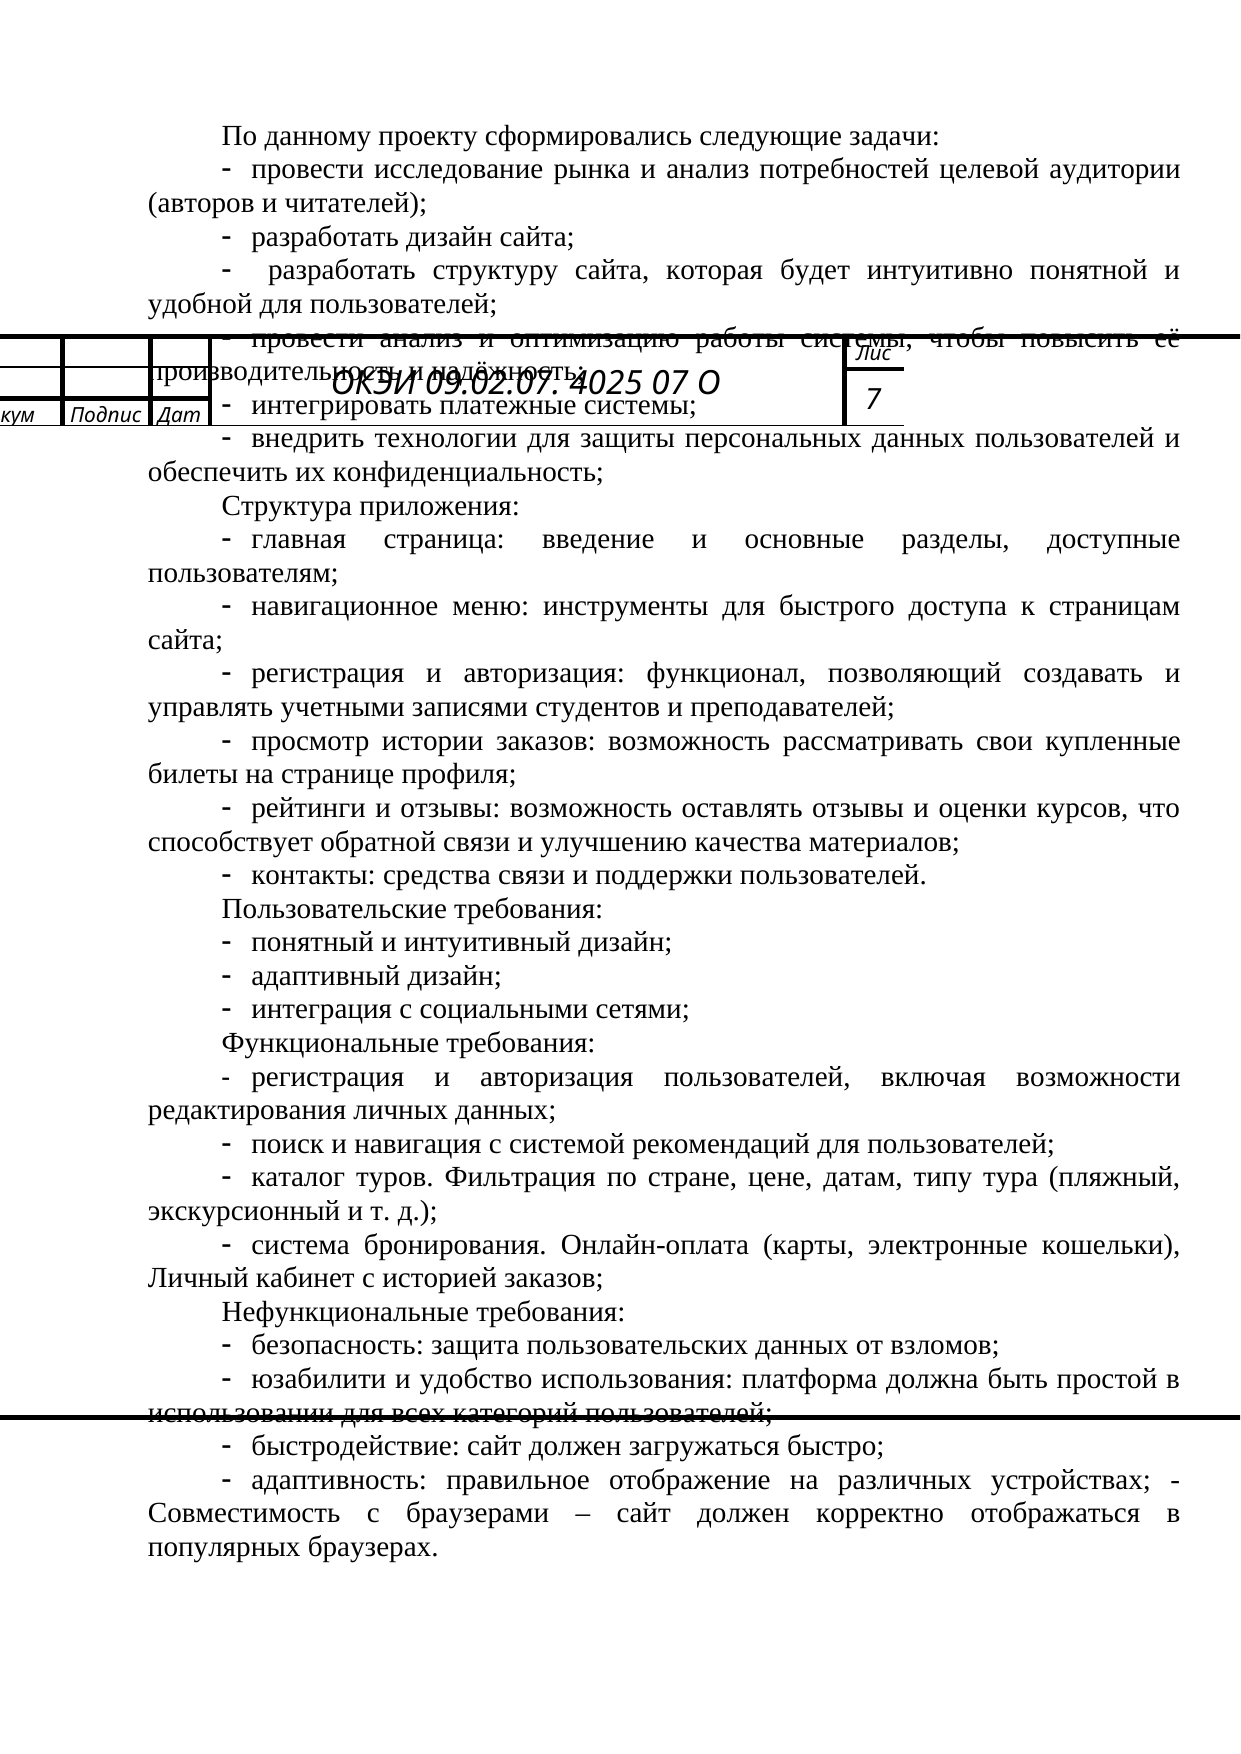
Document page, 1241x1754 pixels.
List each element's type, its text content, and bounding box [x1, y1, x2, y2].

list адаптивный дизайн; [148, 958, 1181, 992]
list быстродействие: сайт должен загружаться быстро; [148, 1428, 1181, 1462]
list внедрить технологии для защиты персональных данных пользователей и обеспечить их конфиденциальность; [148, 421, 1181, 488]
list юзабилити и удобство использования: платформа должна быть простой в использовании для всех категорий пользователей; [148, 1361, 1181, 1428]
list навигационное меню: инструменты для быстрого доступа к страницам сайта; [148, 588, 1181, 656]
list провести анализ и оптимизацию работы системы, чтобы повысить её производительность и надёжность; [148, 320, 1181, 387]
list интегрировать платежные системы; [212, 387, 842, 421]
text Структура приложения: [148, 488, 1181, 521]
text Функциональные требования: [148, 1025, 1181, 1059]
list адаптивность: правильное отображение на различных устройствах; - Совместимость с браузерами – сайт должен корректно отображаться в популярных браузерах. [148, 1462, 1181, 1563]
list Нефункциональные требования: [148, 1294, 1181, 1327]
list поиск и навигация с системой рекомендаций для пользователей; [148, 1126, 1181, 1159]
text По данному проекту сформировались следующие задачи: [148, 118, 1181, 152]
text Пользовательские требования: [148, 891, 1181, 924]
list каталог туров. Фильтрация по стране, цене, датам, типу тура (пляжный, экскурсионный и т. д.); [148, 1159, 1181, 1227]
list разработать структуру сайта, которая будет интуитивно понятной и удобной для пользователей; [148, 252, 1181, 320]
list интеграция с социальными сетями; [148, 992, 1181, 1025]
list интегрировать платежные системы; [847, 387, 1181, 421]
list регистрация и авторизация: функционал, позволяющий создавать и управлять учетными записями студентов и преподавателей; [148, 656, 1181, 723]
list система бронирования. Онлайн-оплата (карты, электронные кошельки), Личный кабинет с историей заказов; [148, 1227, 1181, 1294]
list рейтинги и отзывы: возможность оставлять отзывы и оценки курсов, что способствует обратной связи и улучшению качества материалов; [148, 790, 1181, 857]
list главная страница: введение и основные разделы, доступные пользователям; [148, 521, 1181, 588]
list регистрация и авторизация пользователей, включая возможности редактирования личных данных; [148, 1059, 1181, 1126]
list понятный и интуитивный дизайн; [148, 924, 1181, 958]
list разработать дизайн сайта; [148, 219, 1181, 252]
list провести исследование рынка и анализ потребностей целевой аудитории (авторов и читателей); [148, 152, 1181, 219]
list просмотр истории заказов: возможность рассматривать свои купленные билеты на странице профиля; [148, 723, 1181, 790]
list контакты: средства связи и поддержки пользователей. [148, 857, 1181, 891]
list безопасность: защита пользовательских данных от взломов; [148, 1327, 1181, 1361]
